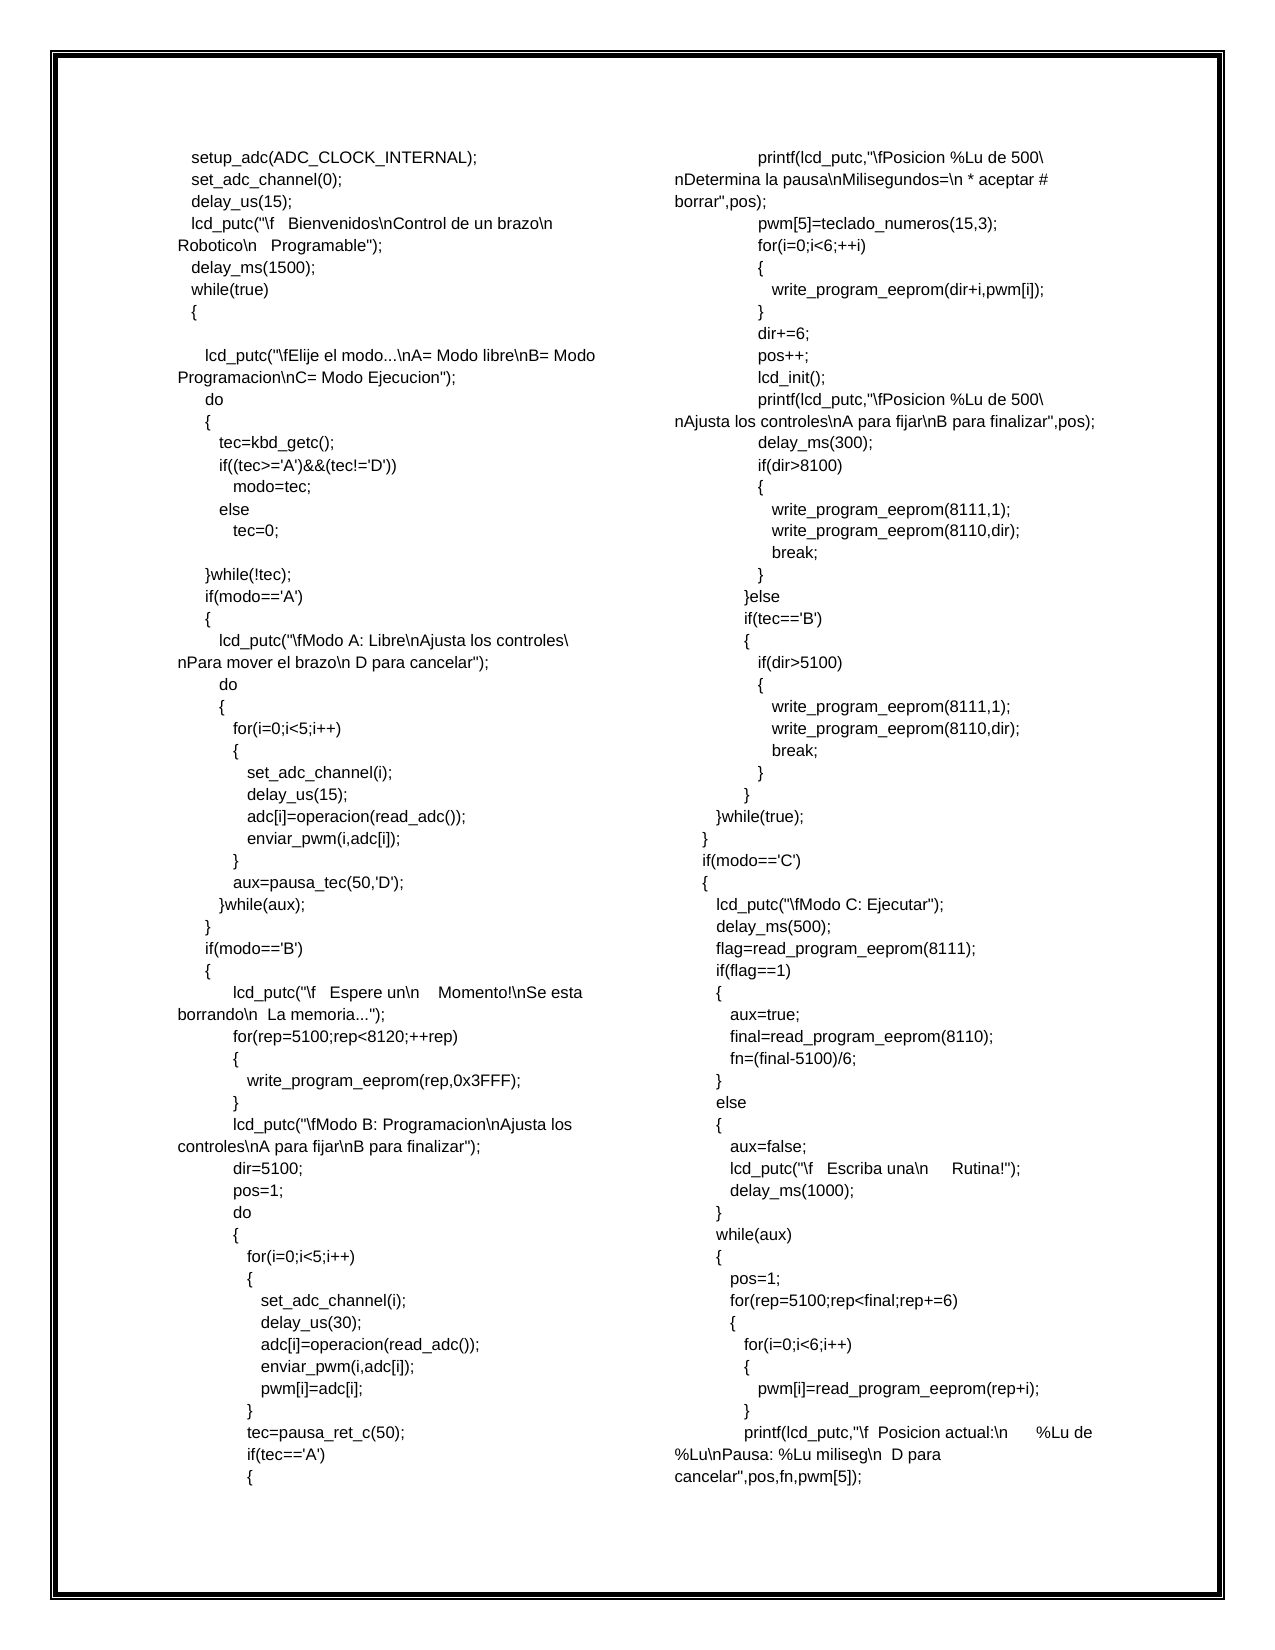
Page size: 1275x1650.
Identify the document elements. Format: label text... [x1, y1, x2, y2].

text }else [674, 587, 1098, 606]
text } [674, 829, 1098, 848]
text } [177, 1093, 601, 1112]
text }while(true); [674, 807, 1098, 826]
text printf(lcd_putc,"\fPosicion %Lu de 500\nAjusta los controles\nA para fijar\nB para finalizar",pos); [674, 389, 1098, 431]
text delay_ms(1000); [674, 1181, 1098, 1200]
text pwm[i]=adc[i]; [177, 1378, 601, 1398]
text set_adc_channel(i); [177, 763, 601, 782]
text { [177, 1224, 601, 1244]
text lcd_putc("\f Escriba una\n Rutina!"); [674, 1159, 1098, 1178]
text lcd_putc("\fModo A: Libre\nAjusta los controles\nPara mover el brazo\n D para cancelar"); [177, 631, 601, 672]
text lcd_putc("\f Espere un\n Momento!\nSe esta borrando\n La memoria..."); [177, 983, 601, 1024]
text if((tec>='A')&&(tec!='D')) [177, 455, 601, 474]
text { [177, 609, 601, 628]
text write_program_eeprom(dir+i,pwm[i]); [674, 279, 1098, 299]
text if(modo=='C') [674, 851, 1098, 870]
text } [674, 785, 1098, 804]
text lcd_putc("\f Bienvenidos\nControl de un brazo\n Robotico\n Programable"); [177, 213, 601, 255]
text { [674, 1115, 1098, 1134]
text pos=1; [177, 1181, 601, 1200]
text delay_us(15); [177, 192, 601, 211]
text pwm[5]=teclado_numeros(15,3); [674, 213, 1098, 233]
text { [674, 675, 1098, 694]
text write_program_eeprom(rep,0x3FFF); [177, 1071, 601, 1090]
text } [674, 763, 1098, 782]
text lcd_putc("\fModo C: Ejecutar"); [674, 895, 1098, 914]
text tec=0; [177, 521, 601, 540]
text dir+=6; [674, 323, 1098, 343]
text adc[i]=operacion(read_adc()); [177, 1334, 601, 1354]
text break; [674, 741, 1098, 760]
text } [177, 1400, 601, 1419]
text } [674, 1400, 1098, 1419]
text write_program_eeprom(8111,1); [674, 499, 1098, 518]
text enviar_pwm(i,adc[i]); [177, 1356, 601, 1376]
text for(i=0;i<6;i++) [674, 1334, 1098, 1354]
text } [674, 1203, 1098, 1222]
text do [177, 1203, 601, 1222]
text lcd_putc("\fElije el modo...\nA= Modo libre\nB= Modo Programacion\nC= Modo Ejecucion"); [177, 345, 601, 387]
text write_program_eeprom(8110,dir); [674, 521, 1098, 540]
text aux=true; [674, 1005, 1098, 1024]
text tec=pausa_ret_c(50); [177, 1422, 601, 1442]
text lcd_putc("\fModo B: Programacion\nAjusta los controles\nA para fijar\nB para finalizar"); [177, 1115, 601, 1156]
text { [674, 1312, 1098, 1332]
text else [177, 499, 601, 518]
text if(modo=='B') [177, 939, 601, 958]
text { [674, 477, 1098, 496]
text for(i=0;i<5;i++) [177, 1247, 601, 1266]
text } [177, 851, 601, 870]
text modo=tec; [177, 477, 601, 496]
text aux=pausa_tec(50,'D'); [177, 873, 601, 892]
text { [674, 1247, 1098, 1266]
text fn=(final-5100)/6; [674, 1049, 1098, 1068]
text { [177, 301, 601, 321]
text setup_adc(ADC_CLOCK_INTERNAL); [177, 148, 601, 167]
text set_adc_channel(i); [177, 1291, 601, 1310]
text { [177, 411, 601, 431]
text while(aux) [674, 1224, 1098, 1244]
text aux=false; [674, 1137, 1098, 1156]
text { [674, 631, 1098, 650]
text } [674, 1071, 1098, 1090]
text dir=5100; [177, 1159, 601, 1178]
text pwm[i]=read_program_eeprom(rep+i); [674, 1378, 1098, 1398]
text { [177, 1466, 601, 1486]
text printf(lcd_putc,"\fPosicion %Lu de 500\nDetermina la pausa\nMilisegundos=\n * aceptar # borrar",pos); [674, 148, 1098, 211]
text set_adc_channel(0); [177, 169, 601, 189]
text do [177, 389, 601, 408]
text lcd_init(); [674, 367, 1098, 387]
text delay_ms(1500); [177, 257, 601, 277]
text { [177, 961, 601, 980]
text break; [674, 543, 1098, 562]
text }while(aux); [177, 895, 601, 914]
text pos=1; [674, 1268, 1098, 1288]
text adc[i]=operacion(read_adc()); [177, 807, 601, 826]
text } [674, 565, 1098, 584]
text for(i=0;i<5;i++) [177, 719, 601, 738]
text delay_ms(500); [674, 917, 1098, 936]
text tec=kbd_getc(); [177, 433, 601, 452]
text enviar_pwm(i,adc[i]); [177, 829, 601, 848]
text while(true) [177, 279, 601, 299]
text do [177, 675, 601, 694]
text flag=read_program_eeprom(8111); [674, 939, 1098, 958]
text } [177, 917, 601, 936]
text for(rep=5100;rep<final;rep+=6) [674, 1291, 1098, 1310]
text { [177, 1268, 601, 1288]
text for(i=0;i<6;++i) [674, 236, 1098, 255]
text if(dir>5100) [674, 653, 1098, 672]
text else [674, 1093, 1098, 1112]
text if(tec=='B') [674, 609, 1098, 628]
text if(modo=='A') [177, 587, 601, 606]
text delay_ms(300); [674, 433, 1098, 452]
text delay_us(15); [177, 785, 601, 804]
text pos++; [674, 345, 1098, 364]
text { [674, 257, 1098, 277]
text delay_us(30); [177, 1312, 601, 1332]
text write_program_eeprom(8111,1); [674, 697, 1098, 716]
text } [674, 301, 1098, 321]
text write_program_eeprom(8110,dir); [674, 719, 1098, 738]
text { [674, 873, 1098, 892]
text { [177, 697, 601, 716]
text { [177, 1049, 601, 1068]
text final=read_program_eeprom(8110); [674, 1027, 1098, 1046]
text { [674, 983, 1098, 1002]
text printf(lcd_putc,"\f Posicion actual:\n %Lu de %Lu\nPausa: %Lu miliseg\n D para cancelar",pos,fn,pwm[5]); [674, 1422, 1098, 1486]
text for(rep=5100;rep<8120;++rep) [177, 1027, 601, 1046]
text if(dir>8100) [674, 455, 1098, 474]
text { [674, 1356, 1098, 1376]
text }while(!tec); [177, 565, 601, 584]
text { [177, 741, 601, 760]
text if(tec=='A') [177, 1444, 601, 1463]
text if(flag==1) [674, 961, 1098, 980]
